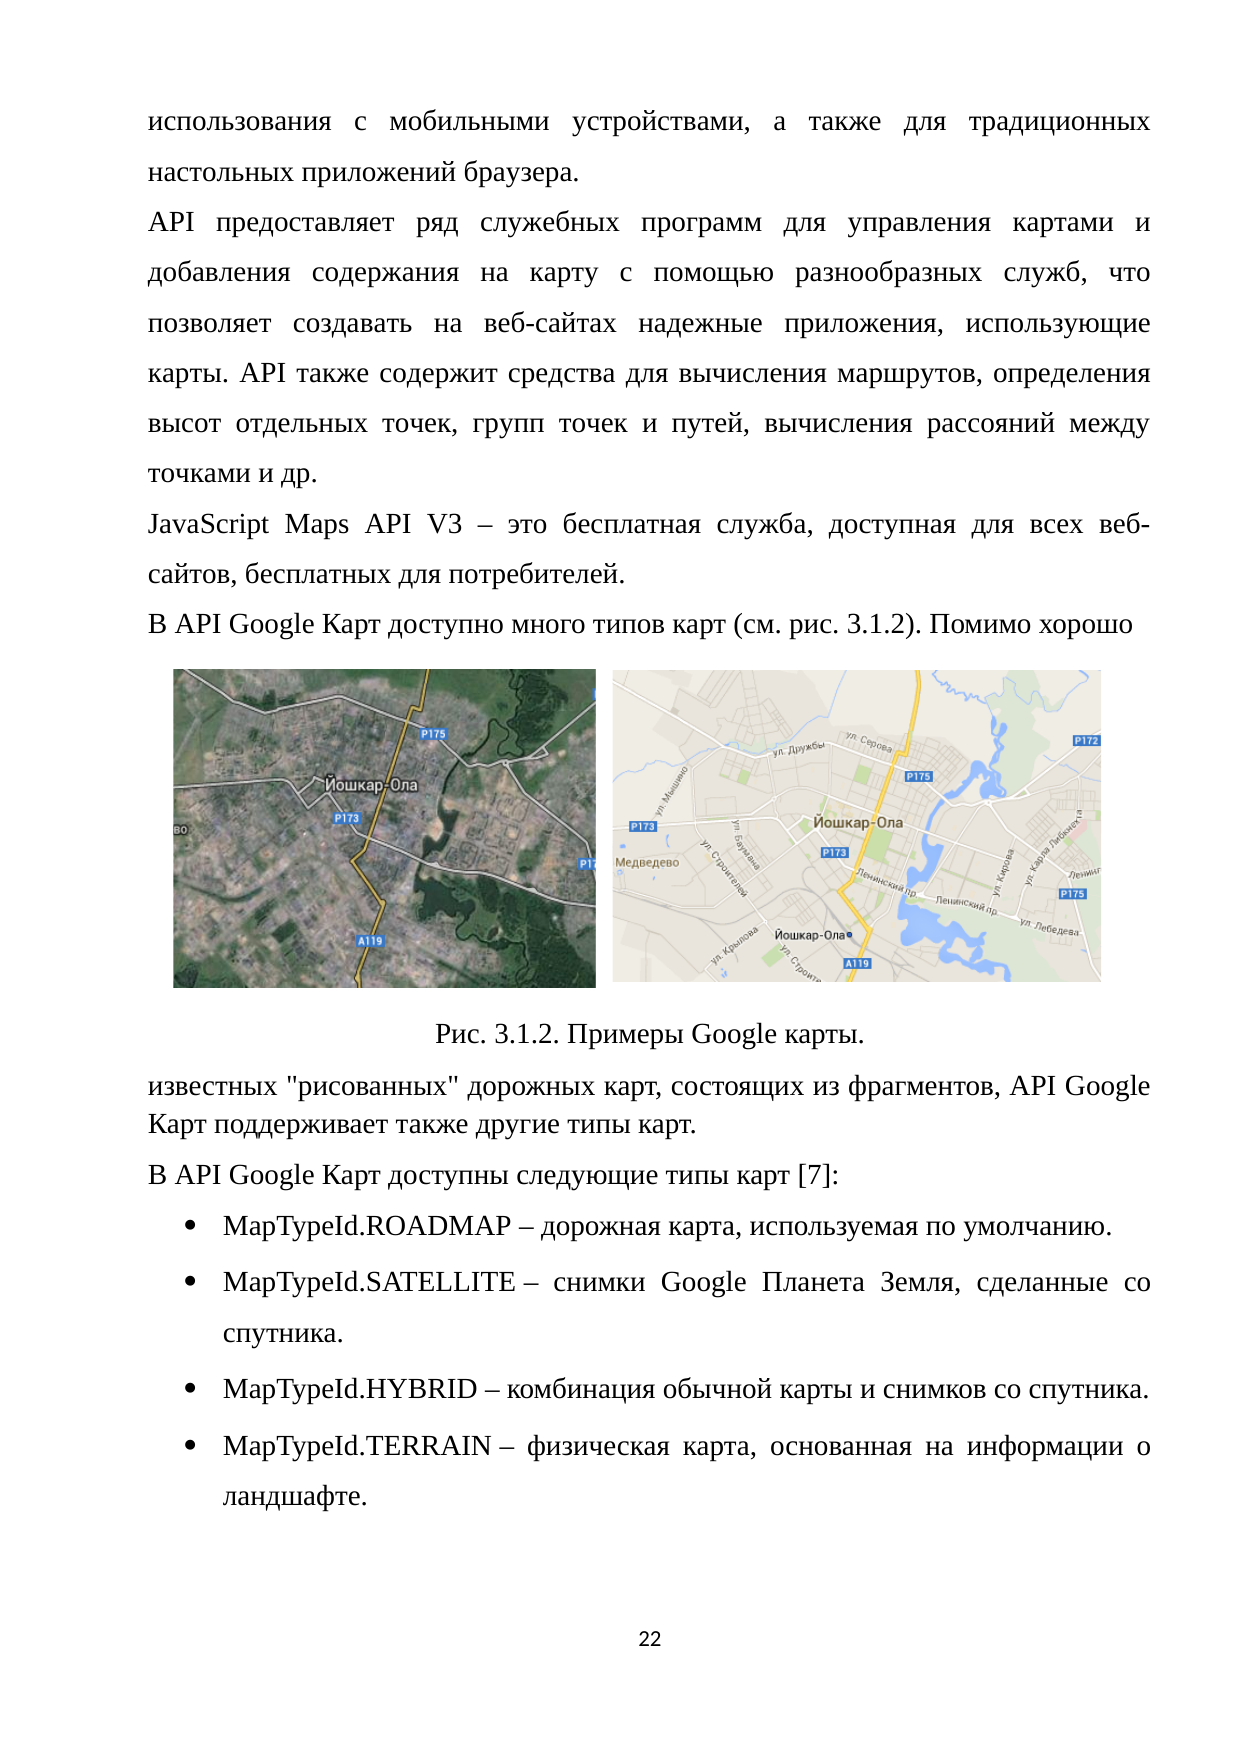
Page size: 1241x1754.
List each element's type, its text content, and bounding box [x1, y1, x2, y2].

list MapTypeId.TERRAIN – физическая карта, основанная на информации о ландшафте. [185, 1428, 1152, 1512]
text известных "рисованных" дорожных карт, состоящих из фрагментов, API Google Карт поддерживает также другие типы карт. [148, 1068, 1152, 1140]
list MapTypeId.ROADMAP – дорожная карта, используемая по умолчанию. [185, 1208, 1152, 1242]
list MapTypeId.SATELLITE – снимки Google Планета Земля, сделанные со спутника. [185, 1264, 1152, 1348]
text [148, 103, 1152, 187]
text JavaScript Maps API V3 – это бесплатная служба, доступная для всех веб-сайтов, бесплатных для потребителей. [148, 506, 1152, 590]
text API предоставляет ряд служебных программ для управления картами и добавления содержания на карту с помощью разнообразных служб, что позволяет создавать на веб-сайтах надежные приложения, использующие карты. API также содержит средства для вычисления маршрутов, определения высот отдельных точек, групп точек и путей, вычисления рассояний между точками и др. [148, 204, 1152, 489]
text В API Google Карт доступны следующие типы карт [7]: [148, 1157, 1152, 1191]
picture [173, 669, 597, 988]
picture [612, 670, 1102, 982]
text В API Google Карт доступно много типов карт (см. рис. 3.1.2). Помимо хорошо [148, 607, 1152, 640]
list MapTypeId.HYBRID – комбинация обычной карты и снимков со спутника. [185, 1371, 1152, 1405]
